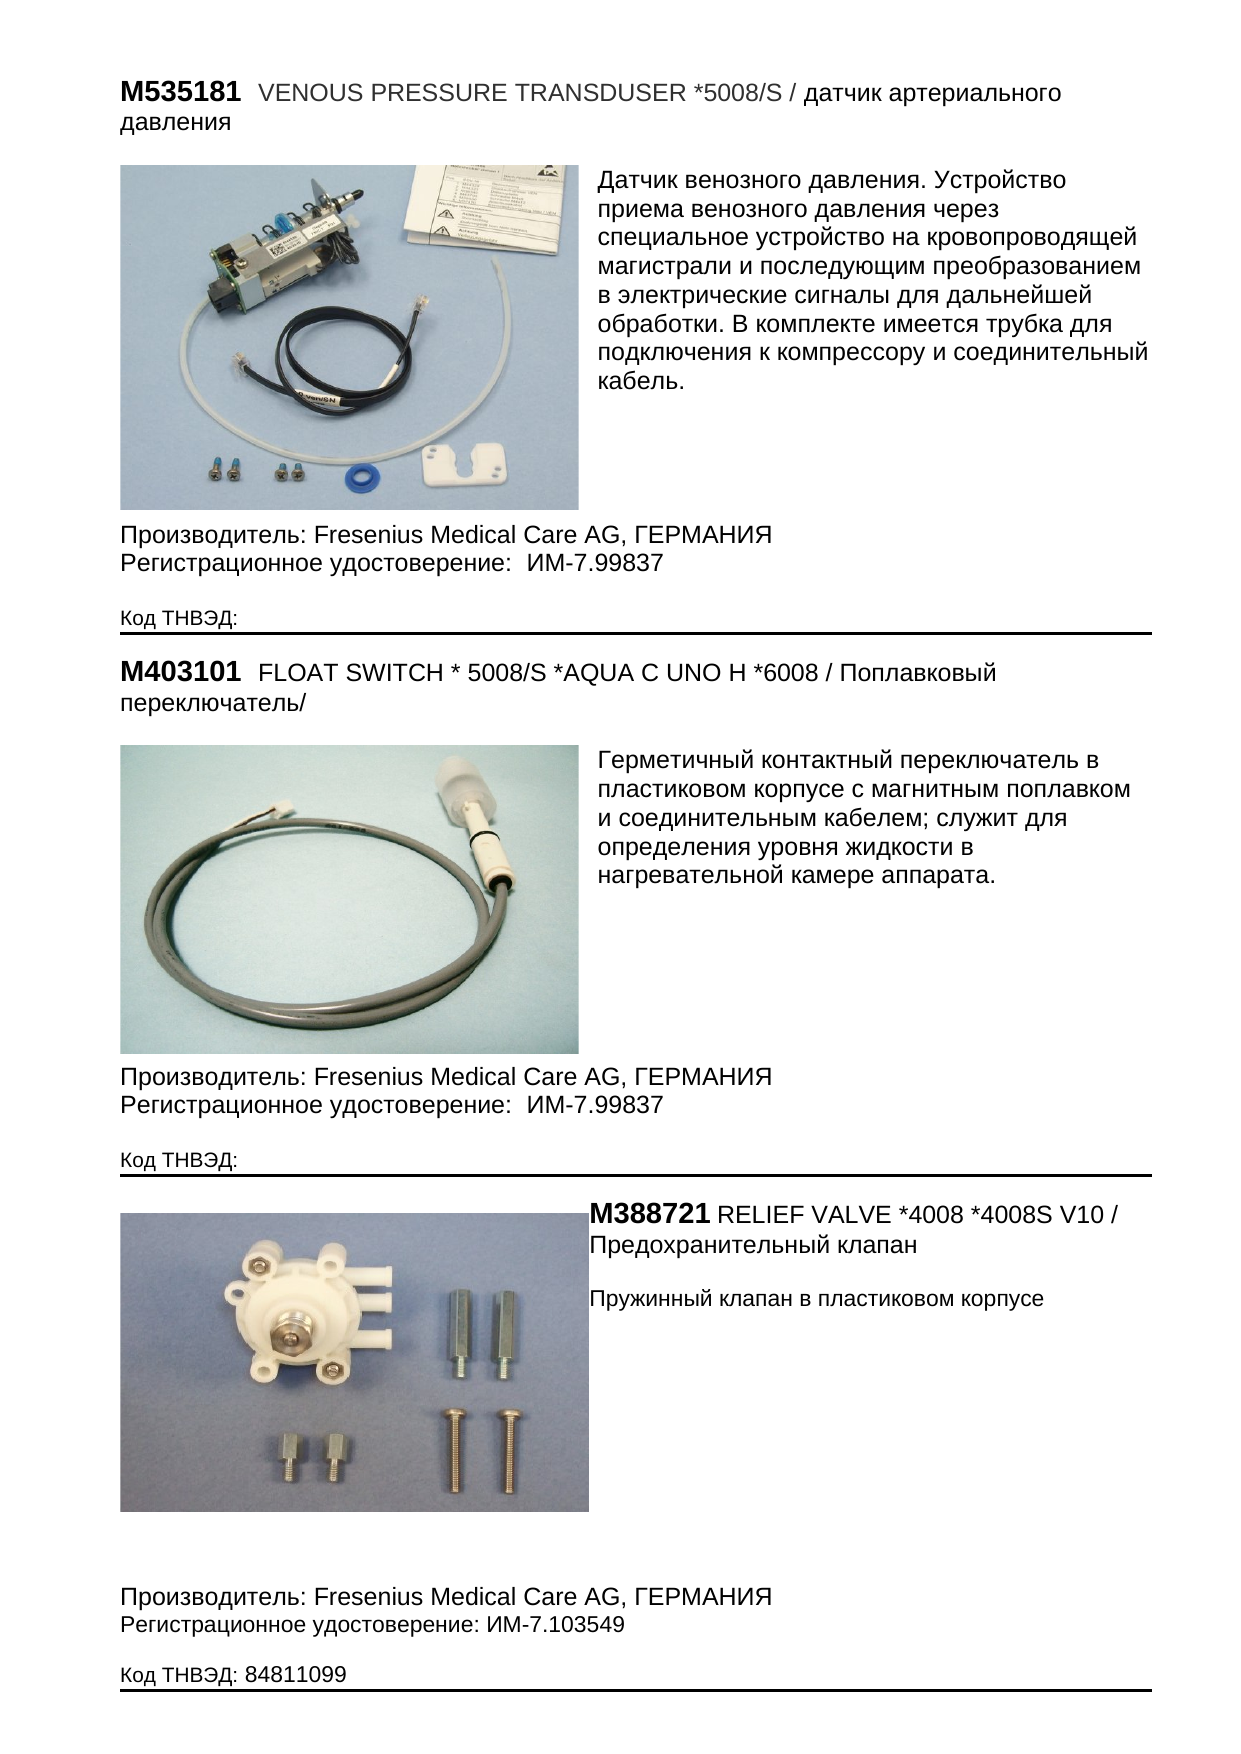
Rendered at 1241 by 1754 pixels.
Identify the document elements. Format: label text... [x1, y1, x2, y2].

text M388721 RELIEF VALVE *4008 *4008S V10 / Предохранительный клапан [120, 1196, 1152, 1258]
text Регистрационное удостоверение: ИМ-7.103549 [120, 1611, 1152, 1637]
text Код ТНВЭД: [120, 1148, 1152, 1174]
text Регистрационное удостоверение: ИМ-7.99837 [120, 1090, 1152, 1119]
picture [120, 1213, 589, 1512]
text M403101 FLOAT SWITCH * 5008/S *AQUA C UNO H *6008 / Поплавковый переключатель/ [120, 654, 1152, 716]
text Производитель: Fresenius Medical Care AG, ГЕРМАНИЯ [120, 1062, 1152, 1090]
text M535181 VENOUS PRESSURE TRANSDUSER *5008/S / датчик артериального давления [120, 74, 1152, 136]
picture [120, 745, 579, 1054]
text Код ТНВЭД: 84811099 [120, 1661, 1152, 1689]
text Производитель: Fresenius Medical Care AG, ГЕРМАНИЯ [120, 519, 1152, 548]
text Регистрационное удостоверение: ИМ-7.99837 [120, 548, 1152, 577]
text Производитель: Fresenius Medical Care AG, ГЕРМАНИЯ [120, 1582, 1152, 1611]
text Герметичный контактный переключатель в пластиковом корпусе с магнитным поплавком и соединительным кабелем; служит для определения уровня жидкости в нагревательной камере аппарата. [579, 745, 1152, 889]
text Пружинный клапан в пластиковом корпусе [589, 1285, 1152, 1311]
text Датчик венозного давления. Устройство приема венозного давления через специальное устройство на кровопроводящей магистрали и последующим преобразованием в электрические сигналы для дальнейшей обработки. В комплекте имеется трубка для подключения к компрессору и соединительный кабель. [579, 165, 1152, 395]
text Код ТНВЭД: [120, 606, 1152, 632]
picture [120, 165, 579, 510]
